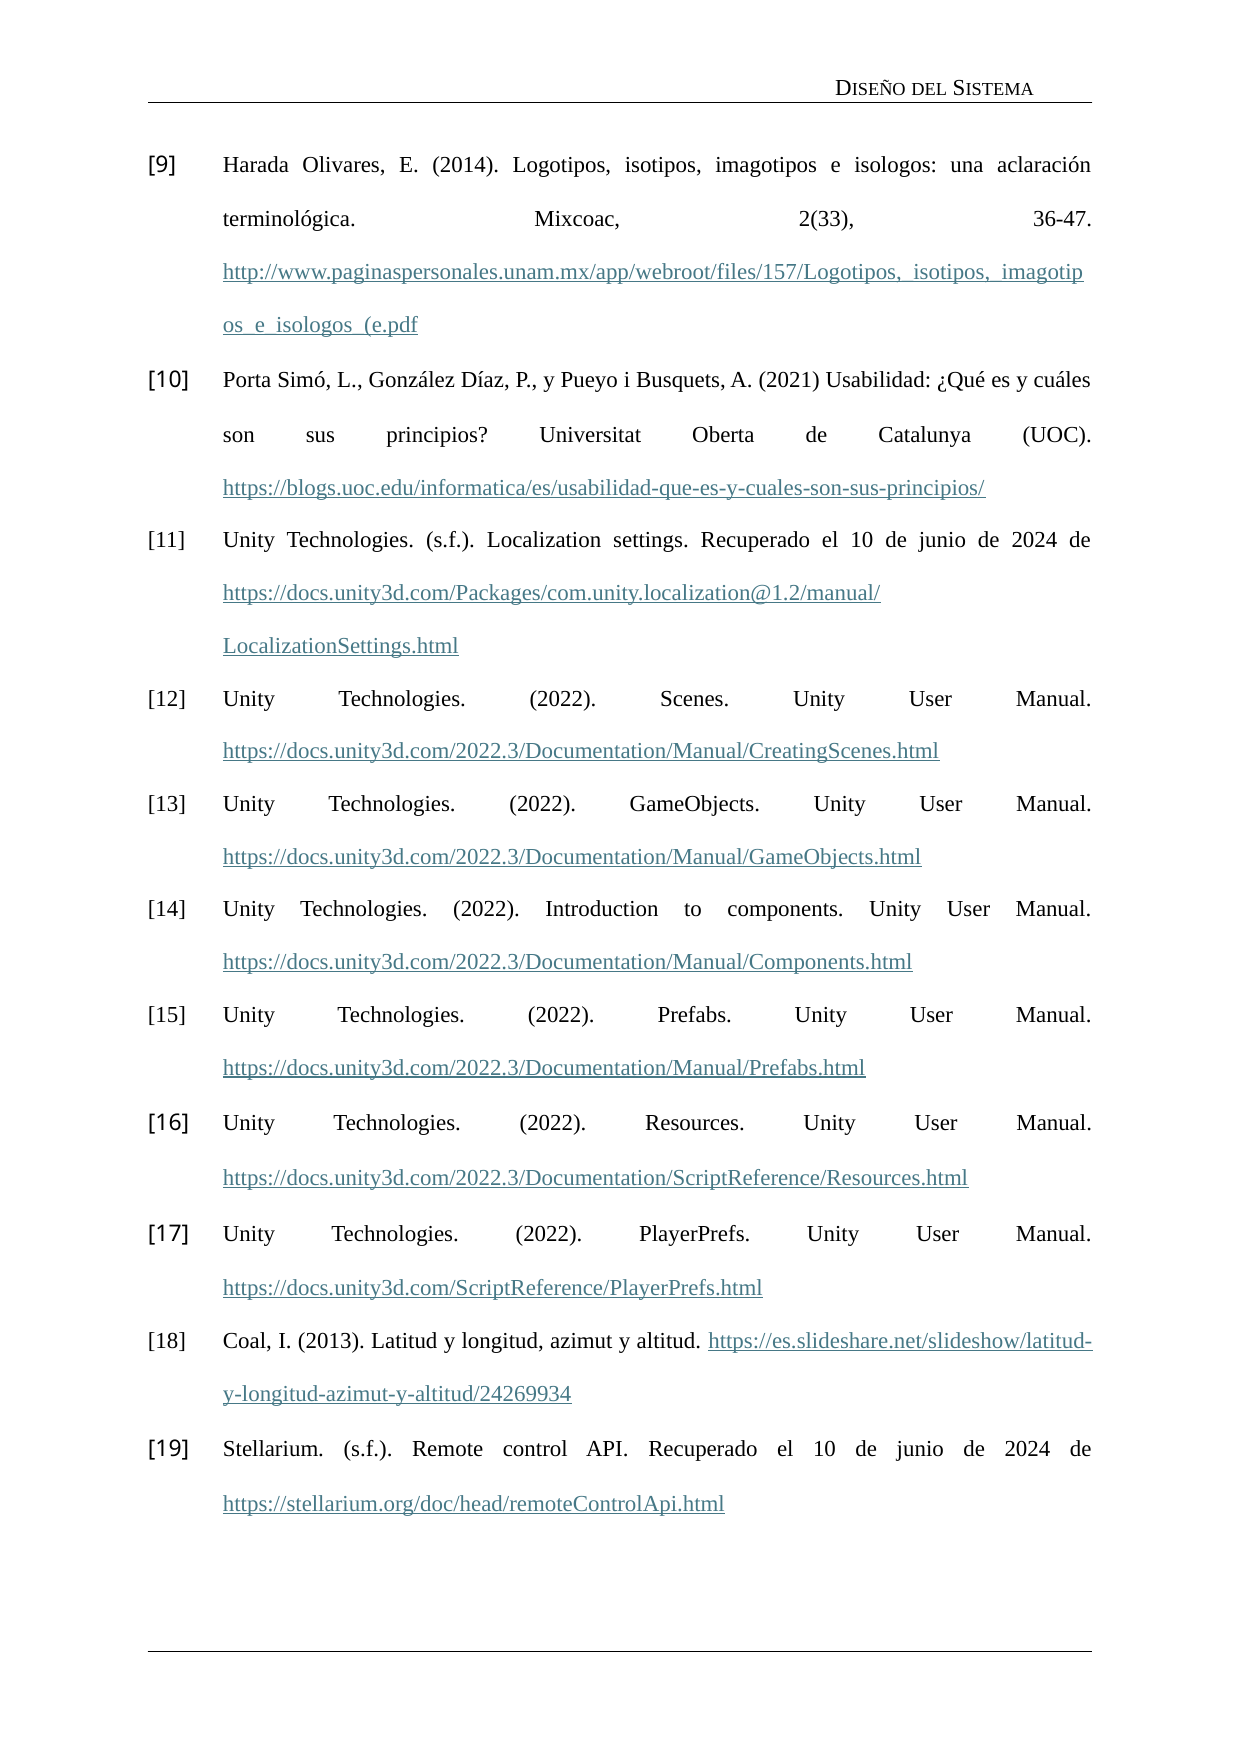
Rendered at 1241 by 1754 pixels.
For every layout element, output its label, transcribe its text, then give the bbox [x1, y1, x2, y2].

list Porta Simó, L., González Díaz, P., y Pueyo i Busquets, A. (2021) Usabilidad: ¿Qué es y cuáles son sus principios? Universitat Oberta de Catalunya (UOC). https://blogs.uoc.edu/informatica/es/usabilidad-que-es-y-cuales-son-sus-principios/ [148, 363, 1092, 500]
list Unity Technologies. (2022). PlayerPrefs. Unity User Manual. https://docs.unity3d.com/ScriptReference/PlayerPrefs.html [148, 1217, 1092, 1301]
list Unity Technologies. (2022). Prefabs. Unity User Manual. https://docs.unity3d.com/2022.3/Documentation/Manual/Prefabs.html [148, 1001, 1092, 1080]
list Unity Technologies. (2022). GameObjects. Unity User Manual. https://docs.unity3d.com/2022.3/Documentation/Manual/GameObjects.html [148, 790, 1092, 869]
list Unity Technologies. (2022). Scenes. Unity User Manual. https://docs.unity3d.com/2022.3/Documentation/Manual/CreatingScenes.html [148, 684, 1092, 764]
list Coal, I. (2013). Latitud y longitud, azimut y altitud. https://es.slideshare.net/slideshow/latitud-y-longitud-azimut-y-altitud/24269934 [148, 1327, 1092, 1406]
list Harada Olivares, E. (2014). Logotipos, isotipos, imagotipos e isologos: una aclaración terminológica. Mixcoac, 2(33), 36-47. http://www.paginaspersonales.unam.mx/app/webroot/files/157/Logotipos,_isotipos,_imagotipos_e_isologos_(e.pdf [148, 148, 1092, 337]
list Unity Technologies. (2022). Introduction to components. Unity User Manual. https://docs.unity3d.com/2022.3/Documentation/Manual/Components.html [148, 895, 1092, 974]
list Stellarium. (s.f.). Remote control API. Recuperado el 10 de junio de 2024 de https://stellarium.org/doc/head/remoteControlApi.html [148, 1432, 1092, 1516]
list Unity Technologies. (s.f.). Localization settings. Recuperado el 10 de junio de 2024 de https://docs.unity3d.com/Packages/com.unity.localization@1.2/manual/LocalizationSettings.html [148, 526, 1092, 658]
list Unity Technologies. (2022). Resources. Unity User Manual. https://docs.unity3d.com/2022.3/Documentation/ScriptReference/Resources.html [148, 1106, 1092, 1190]
